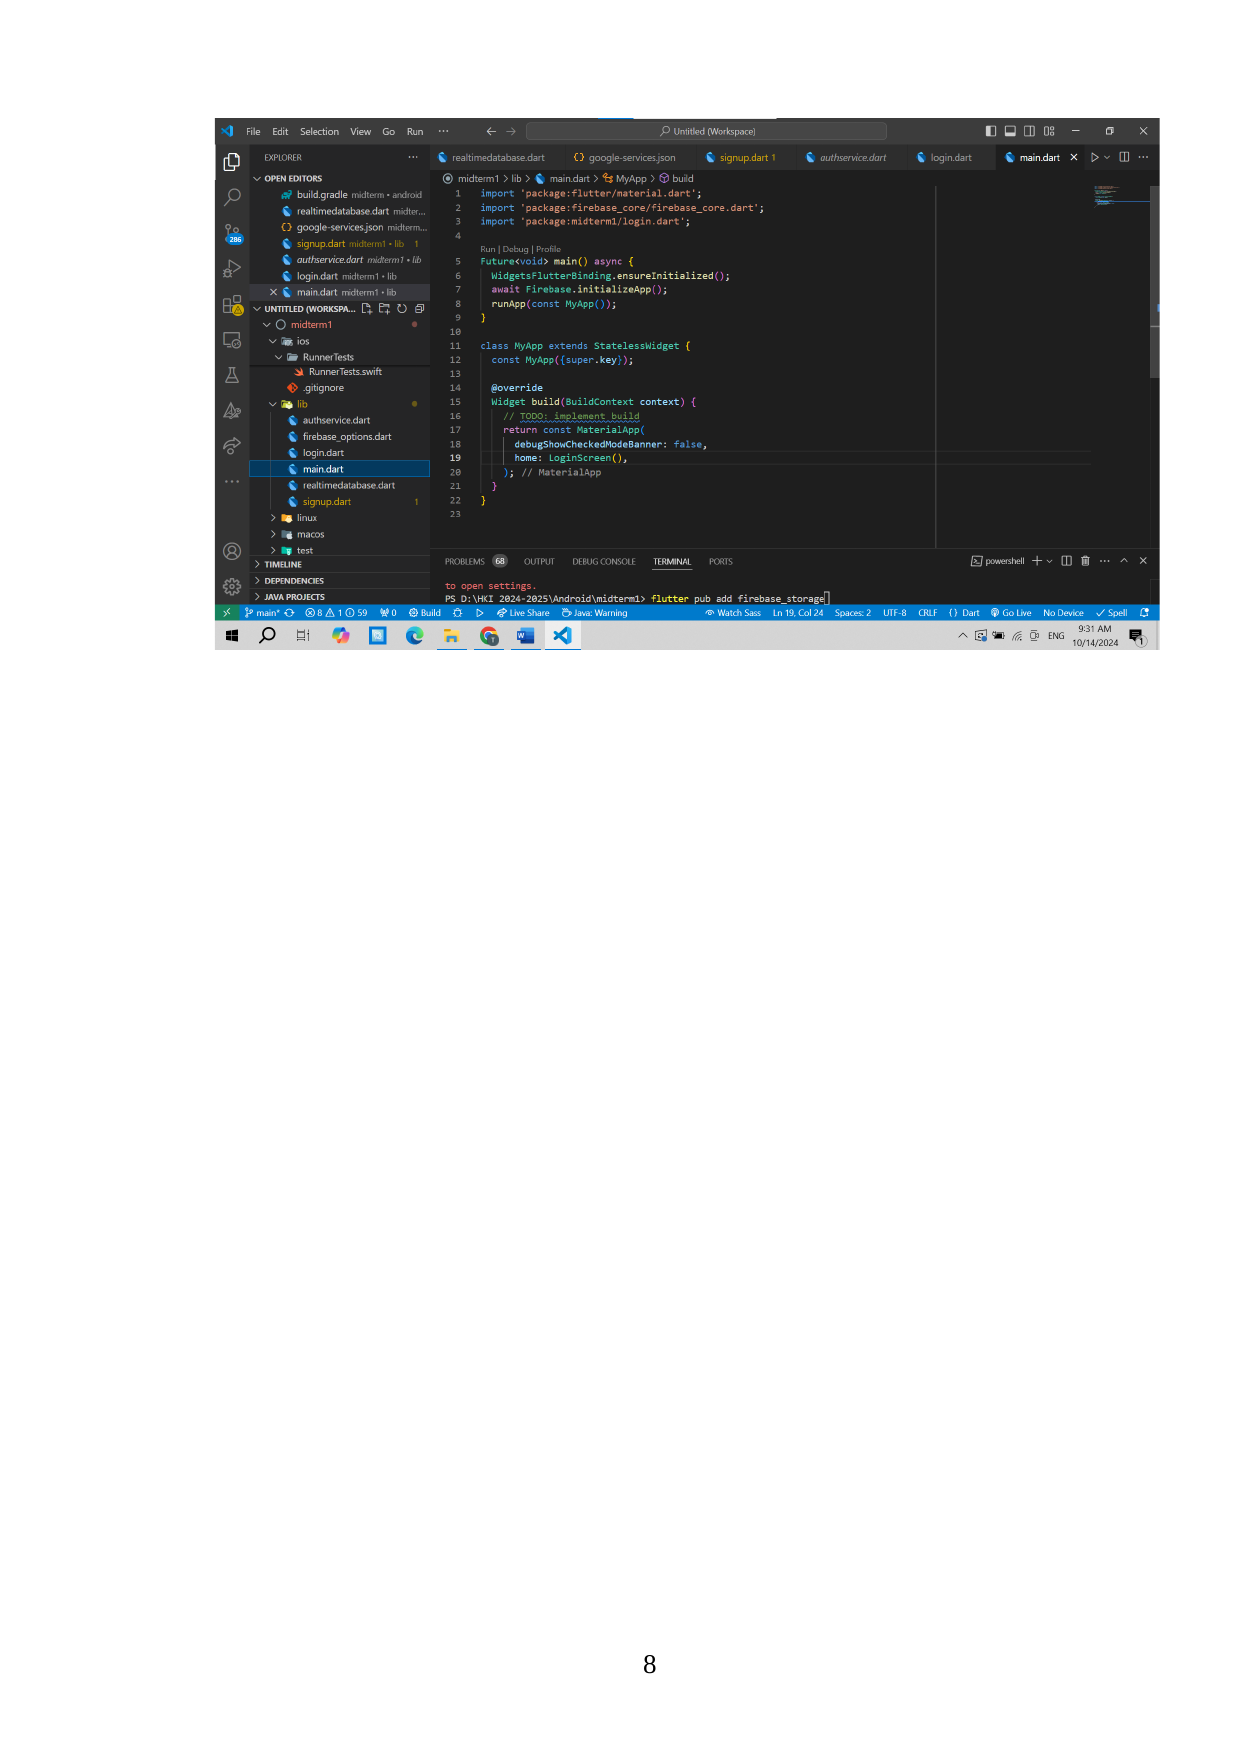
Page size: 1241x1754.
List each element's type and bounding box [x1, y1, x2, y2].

picture [214, 118, 1160, 650]
